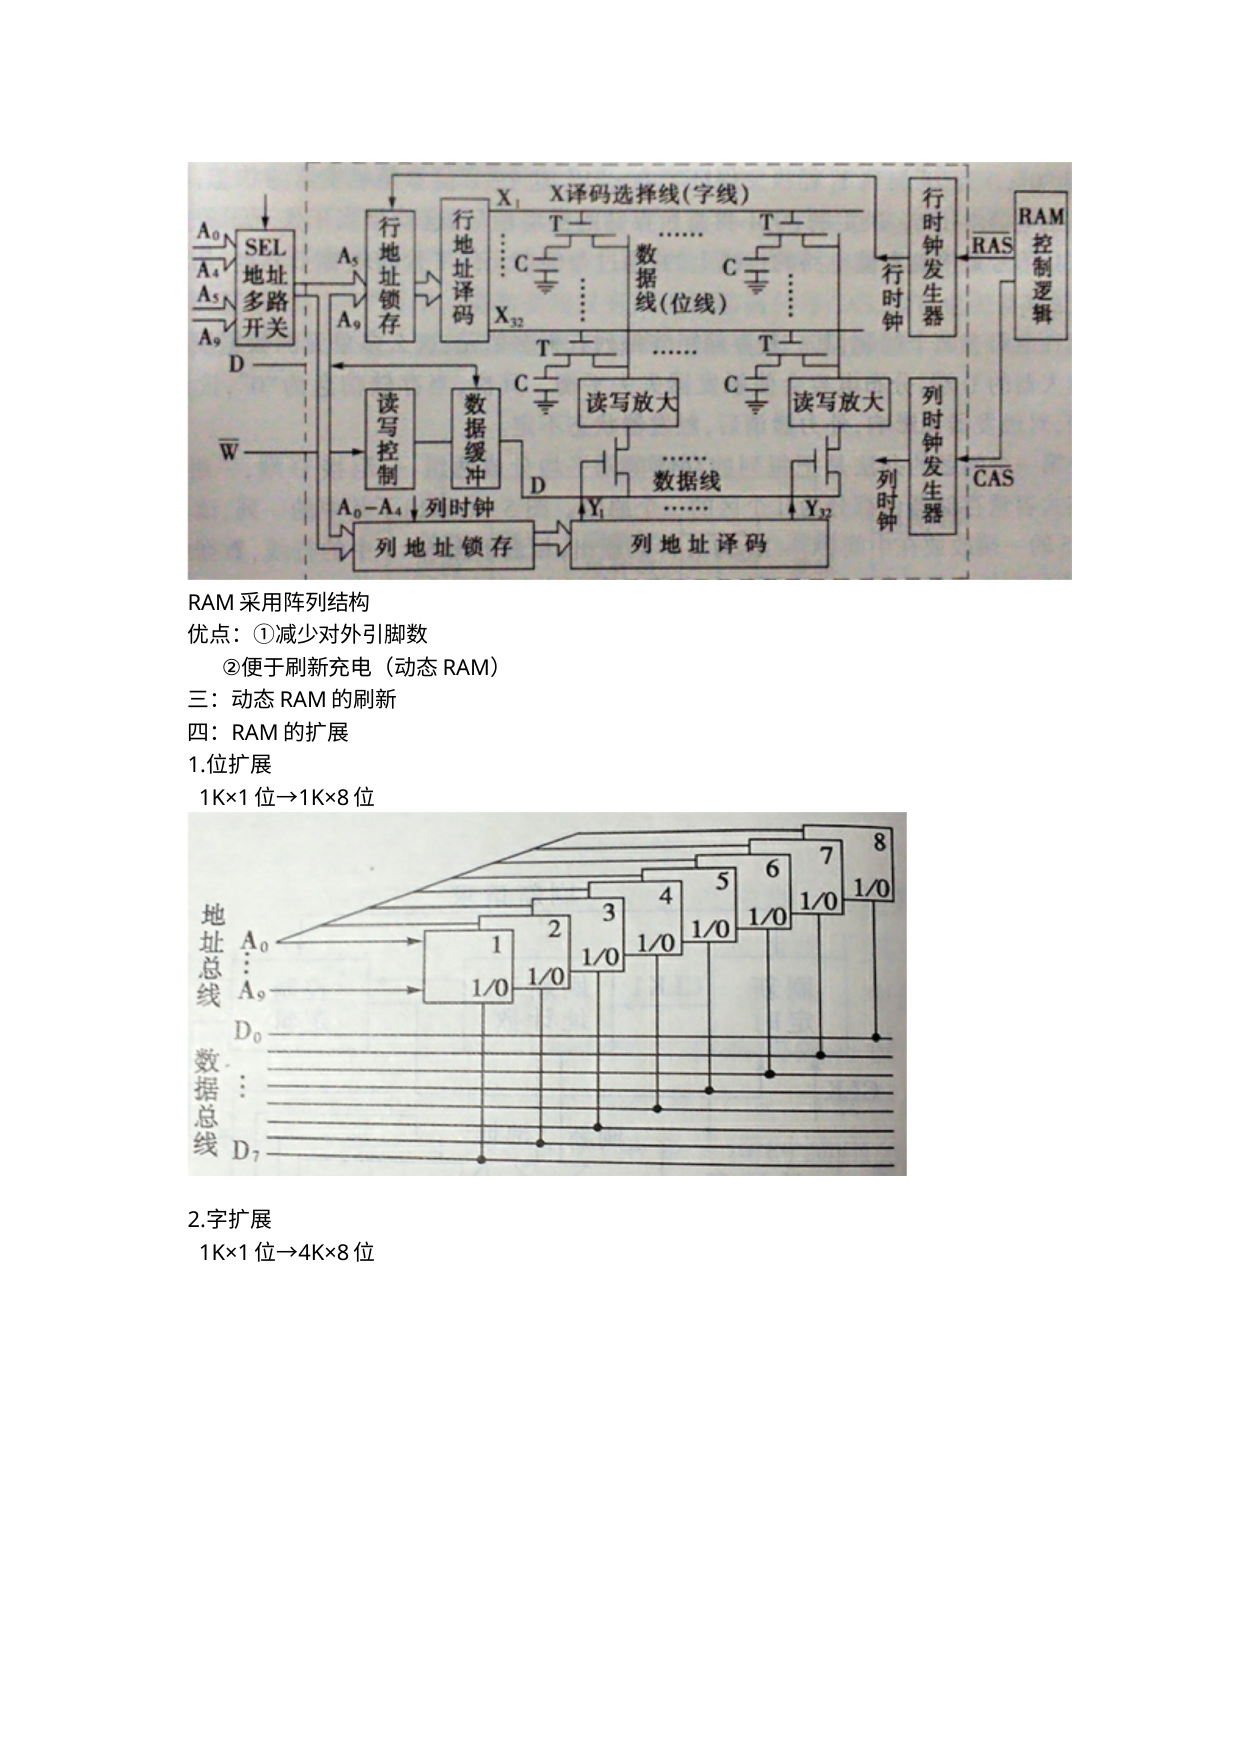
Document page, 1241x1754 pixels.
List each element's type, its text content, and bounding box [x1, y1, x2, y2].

picture [189, 163, 1071, 579]
list 四：RAM的扩展 [187, 714, 1053, 747]
picture [189, 813, 906, 1176]
list 优点：①减少对外引脚数 [187, 617, 1053, 649]
list ②便于刷新充电（动态RAM） [187, 649, 1053, 682]
list 1K×1位→1K×8位 [187, 779, 1053, 812]
list 字扩展 [187, 1202, 1053, 1234]
list 位扩展 [187, 747, 1053, 779]
list 1K×1位→4K×8位 [187, 1234, 1053, 1267]
list RAM采用阵列结构 [187, 584, 1053, 617]
list 三：动态RAM的刷新 [187, 682, 1053, 714]
